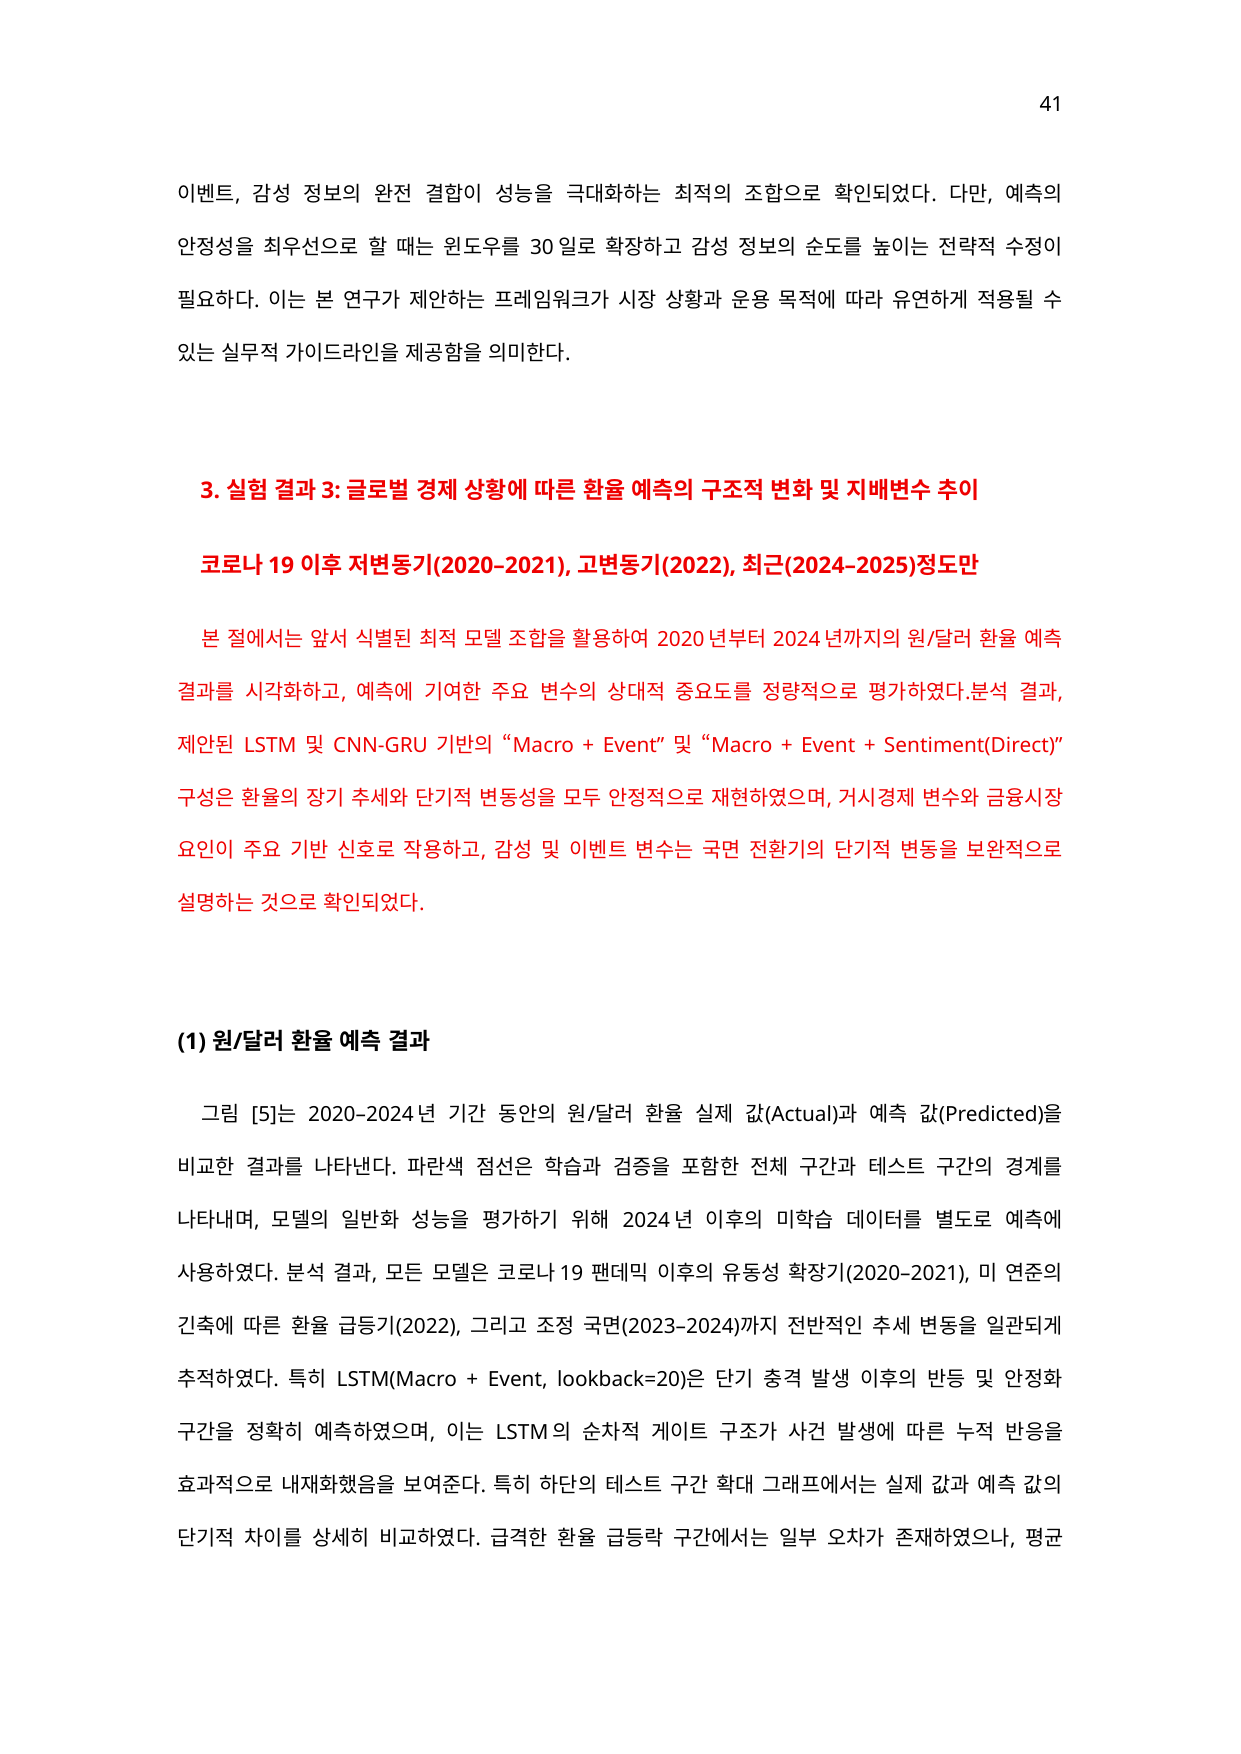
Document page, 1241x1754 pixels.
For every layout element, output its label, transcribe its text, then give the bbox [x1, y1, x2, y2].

text (1) 원/달러 환율 예측 결과 [177, 1023, 1063, 1056]
text 3. 실험 결과3: 글로벌 경제 상황에 따른 환율 예측의 구조적 변화 및 지배변수 추이 [177, 472, 1063, 505]
text 본 절에서는 앞서 식별된 최적 모델 조합을 활용하여 2020년부터 2024년까지의 원/달러 환율 예측 결과를 시각화하고, 예측에 기여한 주요 변수의 상대적 중요도를 정량적으로 평가하였다.분석 결과, 제안된 LSTM 및 CNN-GRU 기반의 “Macro + Event” 및 “Macro + Event + Sentiment(Direct)” 구성은 환율의 장기 추세와 단기적 변동성을 모두 안정적으로 재현하였으며, 거시경제 변수와 금융시장 요인이 주요 기반 신호로 작용하고, 감성 및 이벤트 변수는 국면 전환기의 단기적 변동을 보완적으로 설명하는 것으로 확인되었다. [177, 622, 1063, 917]
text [177, 1098, 1063, 1551]
text 코로나19 이후 저변동기(2020–2021), 고변동기(2022), 최근(2024–2025)정도만 [177, 547, 1063, 580]
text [177, 177, 1063, 366]
